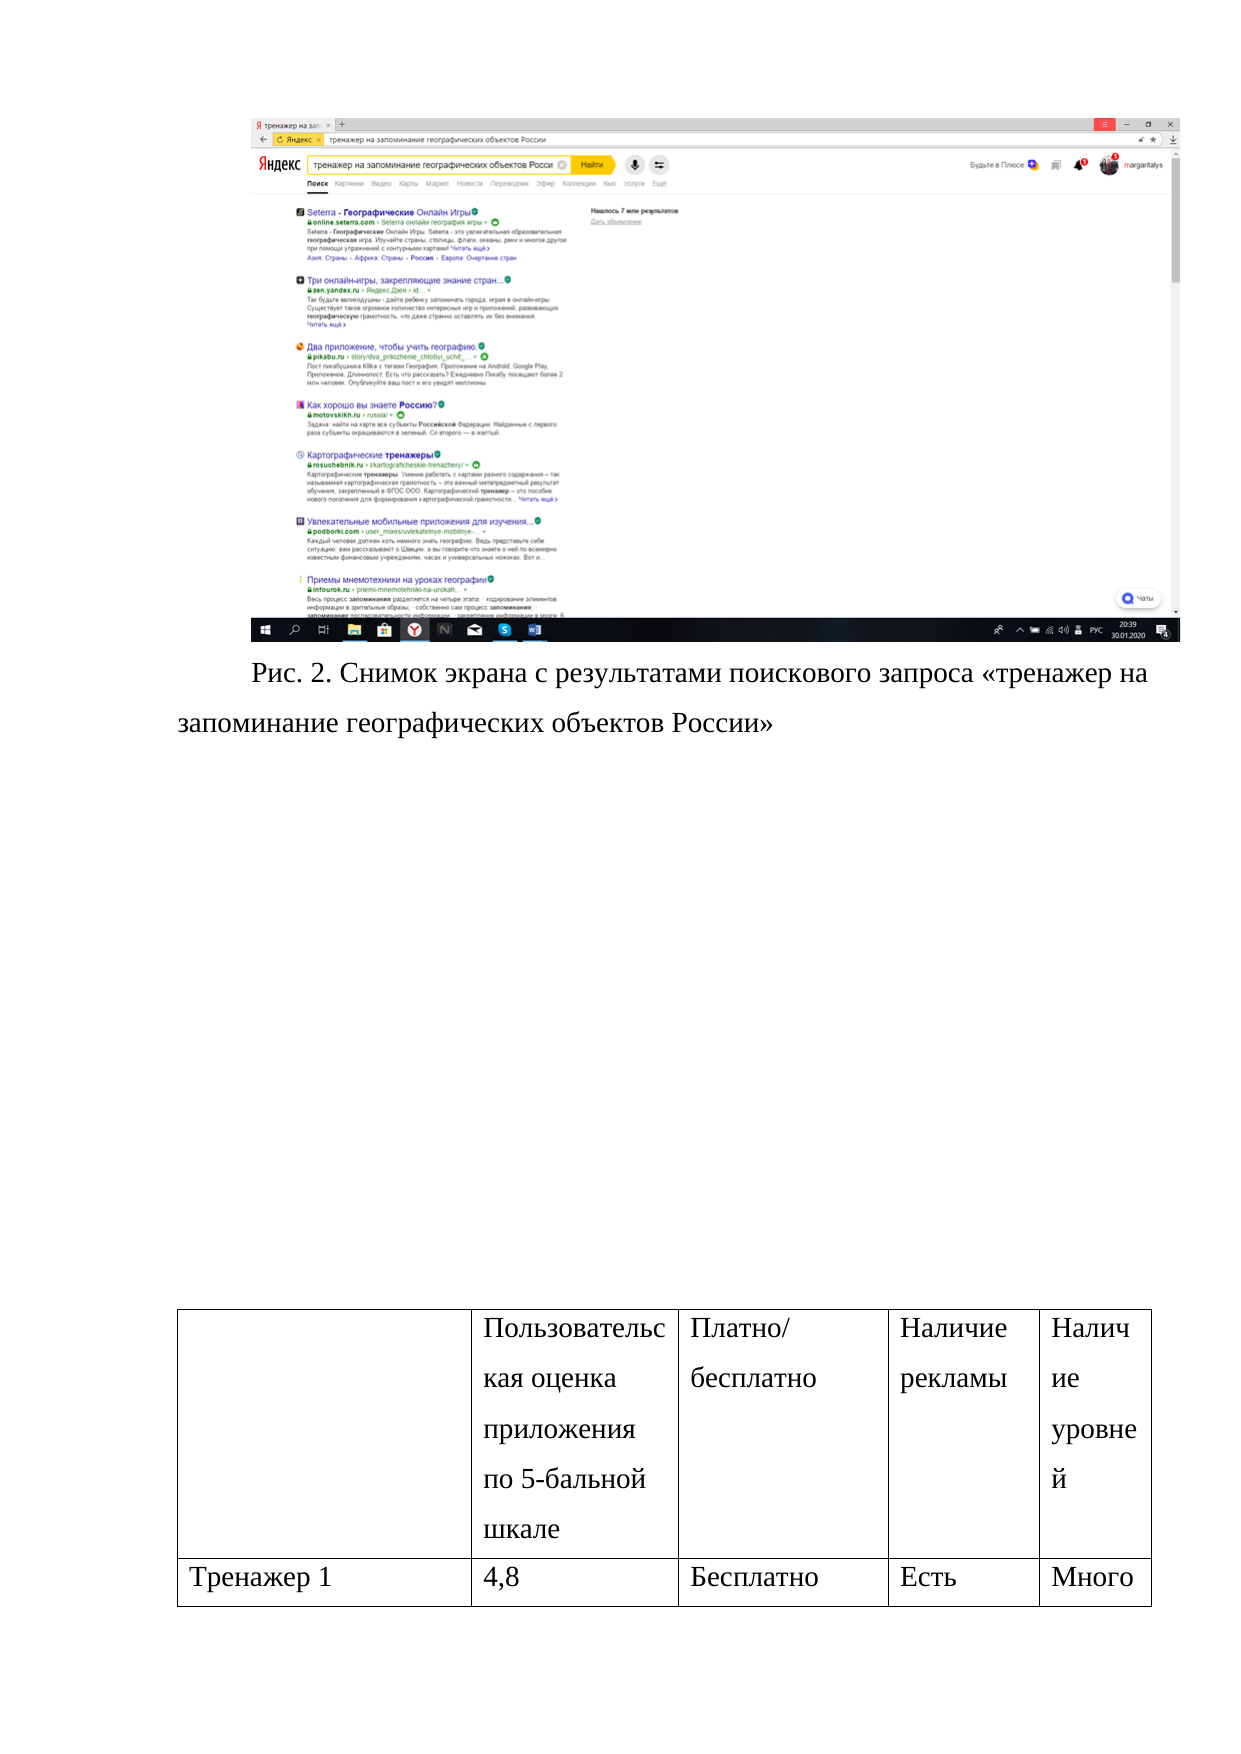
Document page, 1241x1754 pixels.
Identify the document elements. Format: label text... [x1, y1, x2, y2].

table_cell 4,8 [472, 1559, 678, 1606]
table_header Платно/бесплатно [679, 1310, 888, 1558]
table_header Пользовательская оценка приложения по 5-бальной шкале [472, 1310, 678, 1558]
table_cell Много уровней [1040, 1559, 1151, 1606]
table_header Наличие уровней [1040, 1310, 1151, 1558]
table_cell Есть [889, 1559, 1039, 1606]
table_header [178, 1310, 471, 1558]
text Рис. 2. Снимок экрана с результатами поискового запроса «тренажер на запоминание географических объектов России» [177, 655, 1152, 739]
table_header Наличие рекламы [889, 1310, 1039, 1558]
picture [251, 118, 1180, 642]
table_cell Бесплатно [679, 1559, 888, 1606]
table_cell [178, 1559, 471, 1606]
